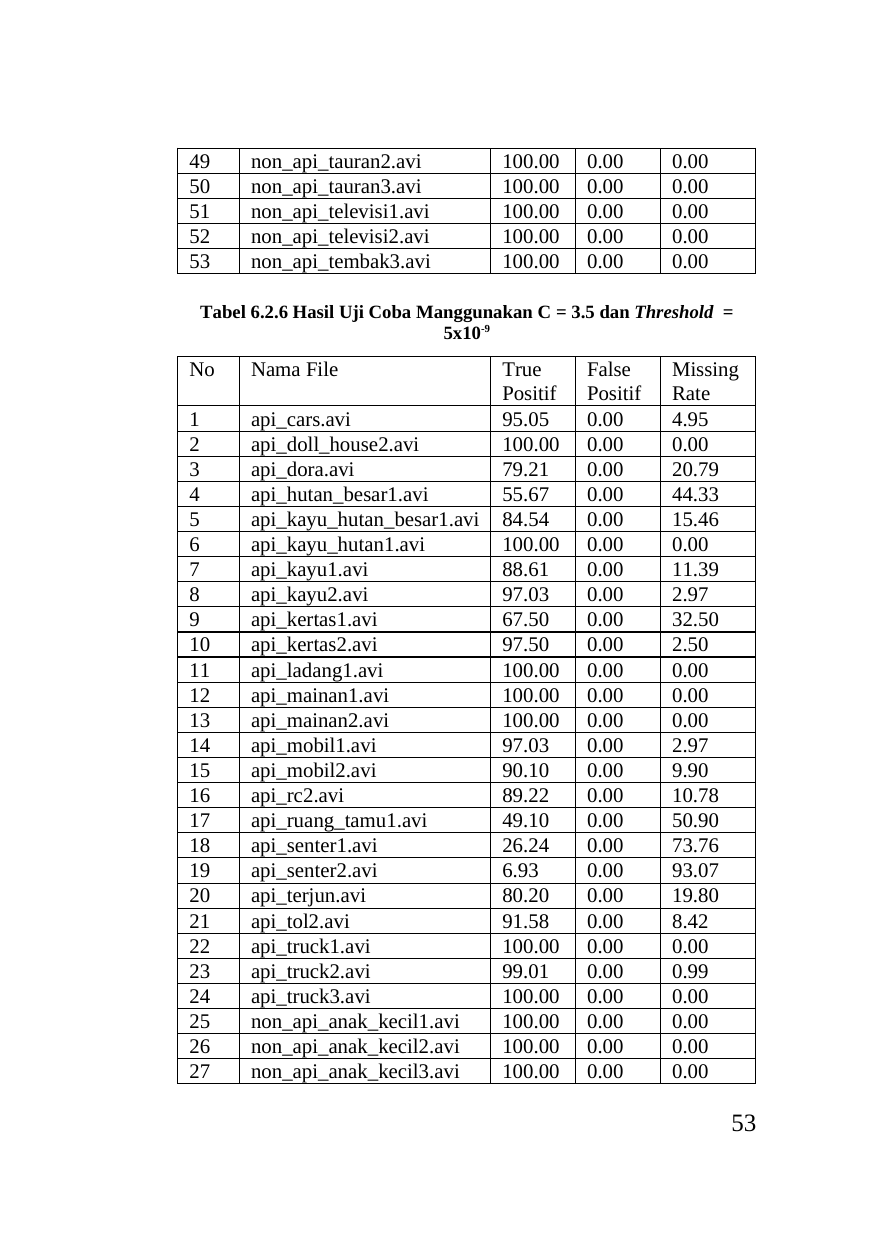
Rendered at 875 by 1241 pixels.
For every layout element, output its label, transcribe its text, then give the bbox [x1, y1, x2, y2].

table_cell 100.00 [491, 984, 575, 1008]
table_cell 0.00 [576, 884, 660, 907]
table_cell api_kertas2.avi [240, 633, 490, 656]
table_cell 2.50 [661, 633, 755, 656]
table_header No [178, 357, 239, 405]
table_cell 0.00 [576, 808, 660, 832]
table_cell 88.61 [491, 557, 575, 581]
table_cell api_kayu_hutan_besar1.avi [240, 507, 490, 531]
table_cell non_api_anak_kecil2.avi [240, 1034, 490, 1058]
table_cell 0.00 [576, 858, 660, 882]
table_cell 10.78 [661, 783, 755, 807]
table_cell 0.00 [576, 658, 660, 682]
table_cell 0.00 [576, 532, 660, 556]
table_cell 23 [178, 959, 239, 983]
table_cell 53 [178, 249, 239, 273]
table_cell 49.10 [491, 808, 575, 832]
table_cell 0.00 [576, 582, 660, 606]
table_cell non_api_tauran3.avi [240, 174, 490, 198]
table_cell 100.00 [491, 683, 575, 707]
table_cell 89.22 [491, 783, 575, 807]
table_cell 12 [178, 683, 239, 707]
table_cell 0.00 [576, 249, 660, 273]
table_cell non_api_televisi1.avi [240, 199, 490, 223]
table_cell 100.00 [491, 1034, 575, 1058]
table_cell 0.99 [661, 959, 755, 983]
table_cell 0.00 [661, 432, 755, 456]
table_cell 4.95 [661, 406, 755, 431]
table_cell api_ruang_tamu1.avi [240, 808, 490, 832]
table_cell 13 [178, 708, 239, 732]
table_cell non_api_tauran2.avi [240, 149, 490, 173]
table_cell 0.00 [576, 406, 660, 431]
table_cell 11 [178, 658, 239, 682]
table_cell 67.50 [491, 607, 575, 631]
table_cell 10 [178, 633, 239, 656]
table_cell 51 [178, 199, 239, 223]
table_cell 93.07 [661, 858, 755, 882]
table_header False Positif [576, 357, 660, 405]
table_cell 1 [178, 406, 239, 431]
table_cell api_kayu1.avi [240, 557, 490, 581]
table_cell api_mobil2.avi [240, 758, 490, 782]
table_cell 0.00 [576, 683, 660, 707]
table_cell 0.00 [576, 633, 660, 656]
table_cell 55.67 [491, 482, 575, 506]
table_cell 0.00 [576, 557, 660, 581]
table_cell api_kertas1.avi [240, 607, 490, 631]
table_cell non_api_televisi2.avi [240, 224, 490, 248]
table_cell 0.00 [576, 959, 660, 983]
table_cell non_api_anak_kecil3.avi [240, 1059, 490, 1083]
table_cell api_dora.avi [240, 457, 490, 481]
table_cell 0.00 [576, 224, 660, 248]
table_cell 100.00 [491, 224, 575, 248]
table_cell non_api_tembak3.avi [240, 249, 490, 273]
table_cell 24 [178, 984, 239, 1008]
table_cell 100.00 [491, 199, 575, 223]
table_cell api_senter2.avi [240, 858, 490, 882]
table_cell 17 [178, 808, 239, 832]
table_header Missing Rate [661, 357, 755, 405]
table_cell 8 [178, 582, 239, 606]
table_cell 0.00 [576, 432, 660, 456]
table_cell api_tol2.avi [240, 909, 490, 933]
table_cell 97.03 [491, 582, 575, 606]
table_cell 97.50 [491, 633, 575, 656]
table_cell 9 [178, 607, 239, 631]
table_cell 26 [178, 1034, 239, 1058]
table_cell api_doll_house2.avi [240, 432, 490, 456]
table_cell api_senter1.avi [240, 833, 490, 857]
table_cell 25 [178, 1009, 239, 1033]
table_cell 0.00 [661, 224, 755, 248]
table_cell 0.00 [661, 1009, 755, 1033]
table_cell 0.00 [576, 708, 660, 732]
table_cell 100.00 [491, 174, 575, 198]
table_cell 0.00 [576, 1059, 660, 1083]
table_cell 79.21 [491, 457, 575, 481]
table_cell 80.20 [491, 884, 575, 907]
table_cell non_api_anak_kecil1.avi [240, 1009, 490, 1033]
table_cell api_truck1.avi [240, 934, 490, 958]
table_cell 0.00 [576, 984, 660, 1008]
table_cell 0.00 [661, 1059, 755, 1083]
table_cell api_ladang1.avi [240, 658, 490, 682]
table_cell 100.00 [491, 149, 575, 173]
table_cell 15.46 [661, 507, 755, 531]
table_cell 0.00 [661, 174, 755, 198]
table_header True Positif [491, 357, 575, 405]
table_cell 90.10 [491, 758, 575, 782]
table_cell 100.00 [491, 934, 575, 958]
table_cell api_terjun.avi [240, 884, 490, 907]
table_cell 99.01 [491, 959, 575, 983]
table_cell 0.00 [576, 1034, 660, 1058]
table_cell 0.00 [661, 934, 755, 958]
table_cell 0.00 [661, 149, 755, 173]
table_cell 0.00 [576, 482, 660, 506]
table_cell 0.00 [576, 199, 660, 223]
table_cell 50 [178, 174, 239, 198]
table_cell 0.00 [576, 833, 660, 857]
table_cell 19 [178, 858, 239, 882]
table_cell 19.80 [661, 884, 755, 907]
table_cell 2 [178, 432, 239, 456]
table_cell 0.00 [661, 683, 755, 707]
table_cell api_kayu_hutan1.avi [240, 532, 490, 556]
table_cell 0.00 [576, 934, 660, 958]
table_cell 6 [178, 532, 239, 556]
table_cell 52 [178, 224, 239, 248]
table_cell 0.00 [576, 783, 660, 807]
table_cell 6.93 [491, 858, 575, 882]
table_cell 0.00 [661, 708, 755, 732]
table_cell 15 [178, 758, 239, 782]
table_cell 50.90 [661, 808, 755, 832]
table_cell api_cars.avi [240, 406, 490, 431]
table_cell api_hutan_besar1.avi [240, 482, 490, 506]
table_cell 0.00 [661, 199, 755, 223]
table_cell 0.00 [661, 532, 755, 556]
table_cell 0.00 [576, 174, 660, 198]
table_cell 22 [178, 934, 239, 958]
table_cell 21 [178, 909, 239, 933]
table_cell 16 [178, 783, 239, 807]
table_cell 2.97 [661, 733, 755, 757]
table_cell 11.39 [661, 557, 755, 581]
table_cell 0.00 [576, 909, 660, 933]
table_cell 0.00 [576, 149, 660, 173]
table_cell 73.76 [661, 833, 755, 857]
table_cell 27 [178, 1059, 239, 1083]
table_cell 2.97 [661, 582, 755, 606]
table_cell 14 [178, 733, 239, 757]
table_cell 4 [178, 482, 239, 506]
table_cell 0.00 [661, 984, 755, 1008]
table_cell 0.00 [661, 249, 755, 273]
table_cell api_mobil1.avi [240, 733, 490, 757]
table_cell 84.54 [491, 507, 575, 531]
table_cell 0.00 [576, 758, 660, 782]
table_cell 100.00 [491, 1059, 575, 1083]
table_cell 3 [178, 457, 239, 481]
table_cell 18 [178, 833, 239, 857]
table_cell 0.00 [661, 1034, 755, 1058]
table_cell api_rc2.avi [240, 783, 490, 807]
table_cell 0.00 [576, 507, 660, 531]
table_cell 100.00 [491, 708, 575, 732]
table_cell 95.05 [491, 406, 575, 431]
table_cell 100.00 [491, 658, 575, 682]
table_cell 26.24 [491, 833, 575, 857]
table_header Nama File [240, 357, 490, 405]
table_cell 44.33 [661, 482, 755, 506]
table_cell 49 [178, 149, 239, 173]
table_cell 5 [178, 507, 239, 531]
table_cell api_truck3.avi [240, 984, 490, 1008]
table_cell api_truck2.avi [240, 959, 490, 983]
table_cell api_mainan1.avi [240, 683, 490, 707]
table_cell 7 [178, 557, 239, 581]
table_cell 100.00 [491, 532, 575, 556]
table_cell 0.00 [661, 658, 755, 682]
table_cell 0.00 [576, 1009, 660, 1033]
table_cell 97.03 [491, 733, 575, 757]
table_cell 20 [178, 884, 239, 907]
table_cell 0.00 [576, 607, 660, 631]
table_cell 0.00 [576, 457, 660, 481]
table_cell 91.58 [491, 909, 575, 933]
table_cell 9.90 [661, 758, 755, 782]
table_cell 0.00 [576, 733, 660, 757]
table_cell 100.00 [491, 249, 575, 273]
table_cell 8.42 [661, 909, 755, 933]
table_cell 20.79 [661, 457, 755, 481]
table_cell api_kayu2.avi [240, 582, 490, 606]
table_cell 100.00 [491, 432, 575, 456]
table_cell 32.50 [661, 607, 755, 631]
table_cell api_mainan2.avi [240, 708, 490, 732]
table_cell 100.00 [491, 1009, 575, 1033]
